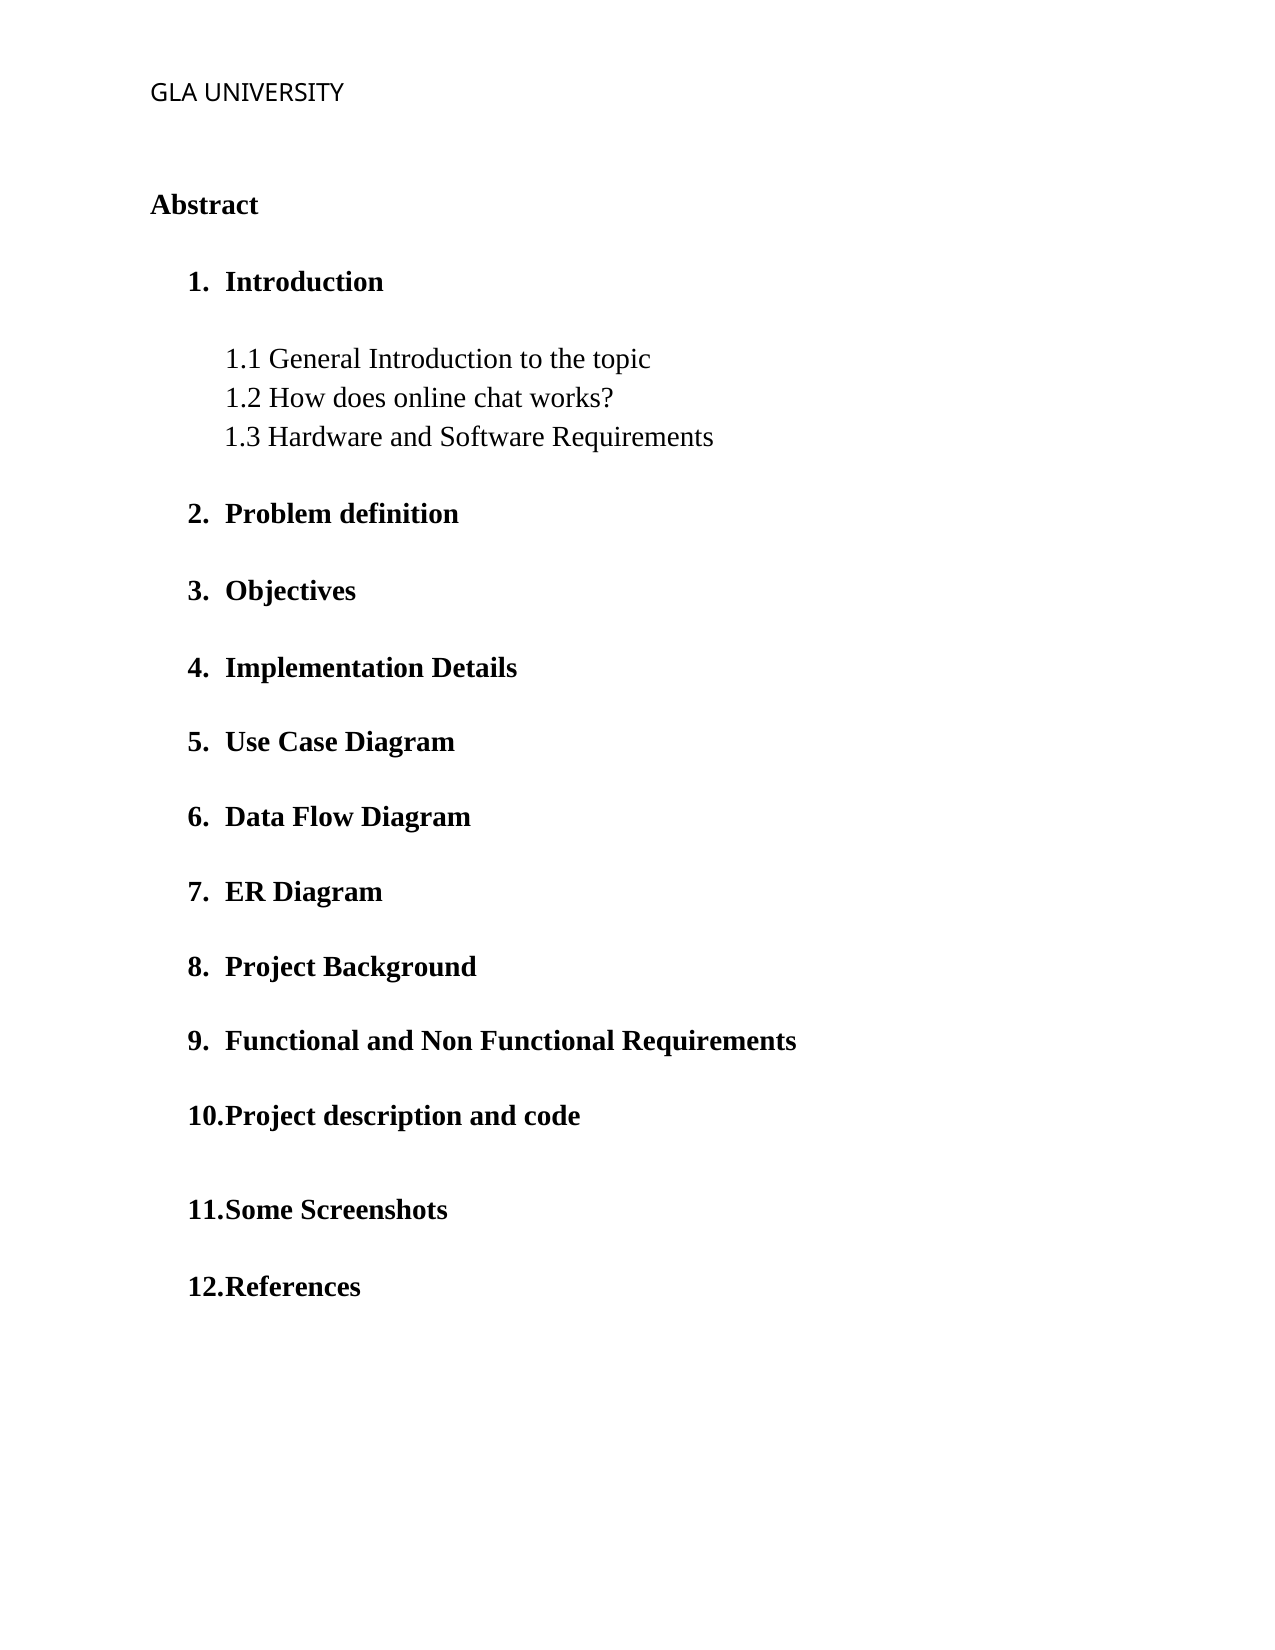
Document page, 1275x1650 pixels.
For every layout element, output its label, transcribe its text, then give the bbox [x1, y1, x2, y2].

list Implementation Details [187, 650, 1201, 683]
list Data Flow Diagram [187, 799, 1201, 833]
text 1.3 Hardware and Software Requirements [150, 419, 1201, 452]
list Introduction [187, 264, 1201, 298]
text 1.1 General Introduction to the topic [150, 342, 1201, 375]
list Functional and Non Functional Requirements [187, 1023, 1201, 1057]
list Objectives [187, 573, 1201, 606]
list ER Diagram [187, 874, 1201, 907]
text 1.2 How does online chat works? [150, 380, 1201, 414]
list Project Background [187, 949, 1201, 982]
list Project description and code [187, 1098, 1201, 1132]
list Use Case Diagram [187, 724, 1201, 758]
list Some Screenshots [187, 1192, 1201, 1225]
list References [187, 1269, 1201, 1302]
list Problem definition [187, 496, 1201, 529]
text Abstract [150, 187, 1201, 221]
